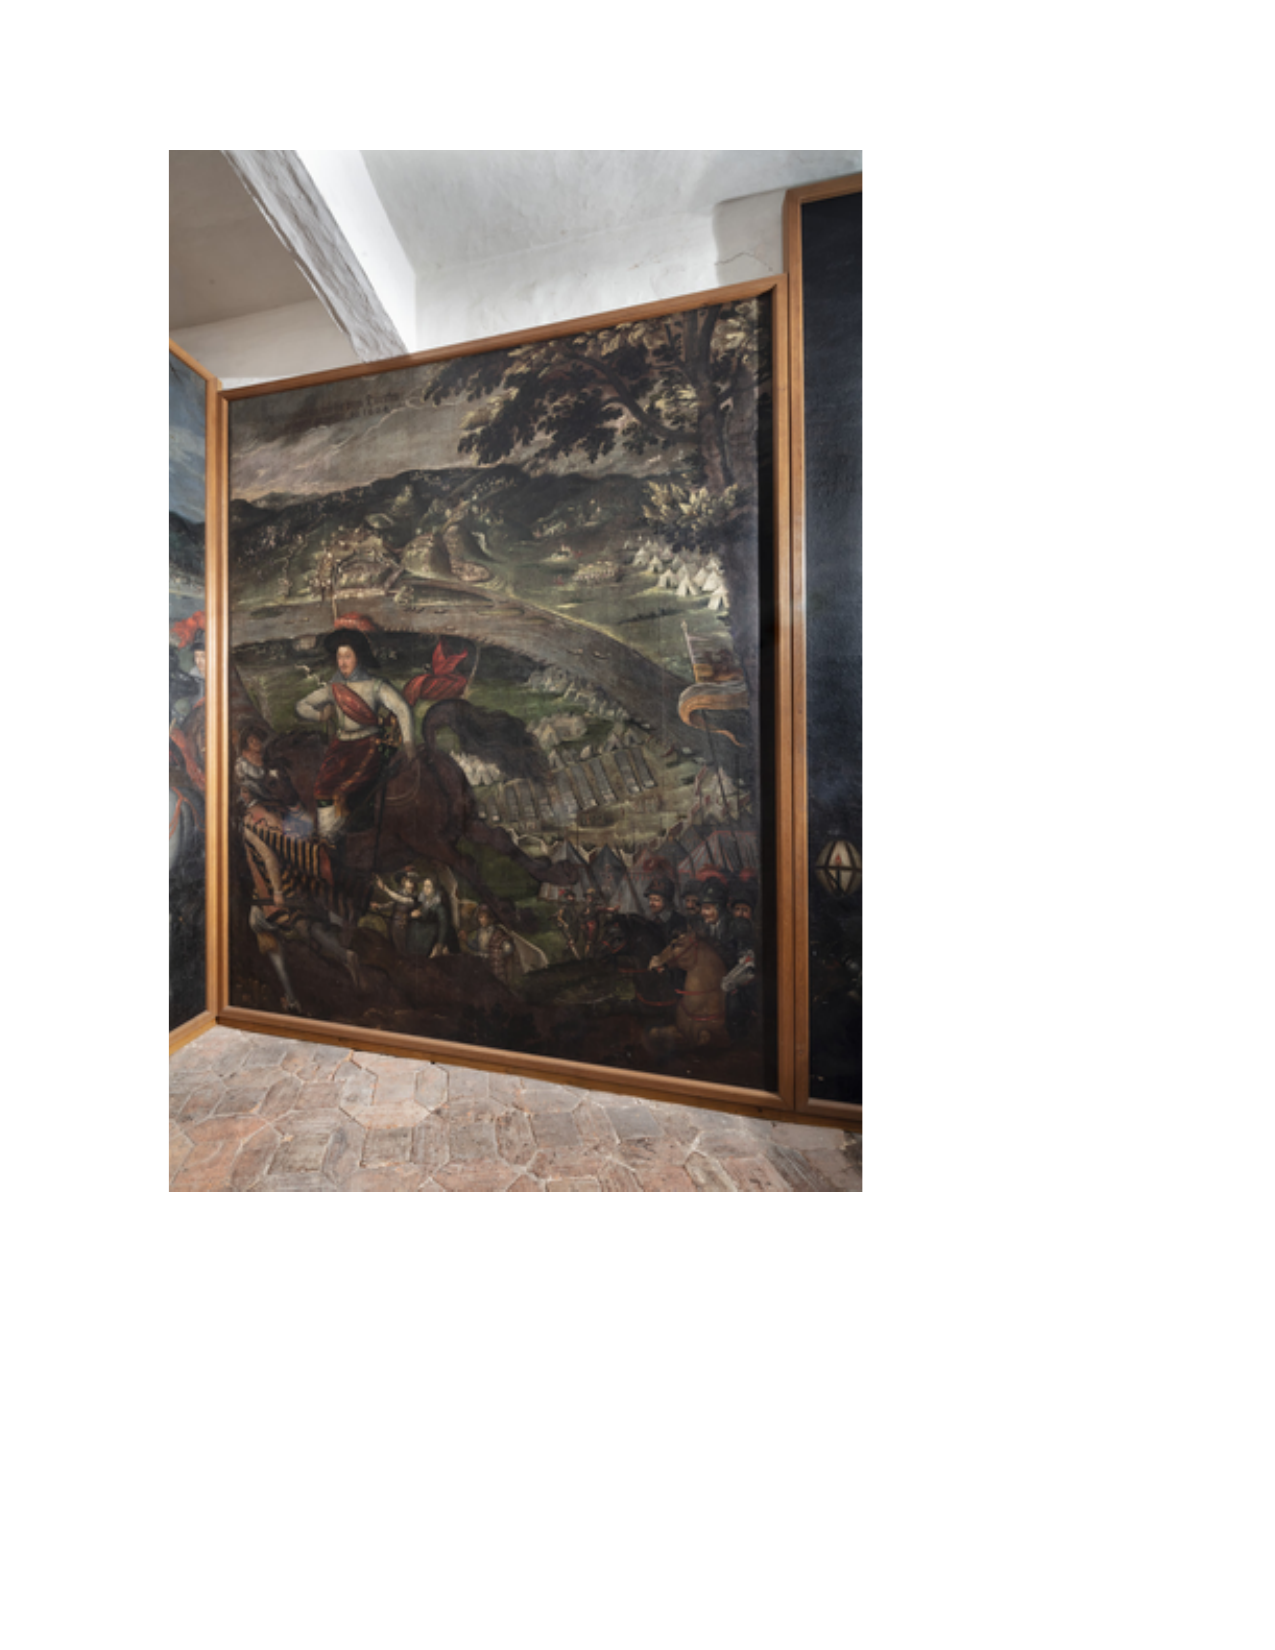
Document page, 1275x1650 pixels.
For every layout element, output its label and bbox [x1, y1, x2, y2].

picture [168, 150, 863, 1192]
